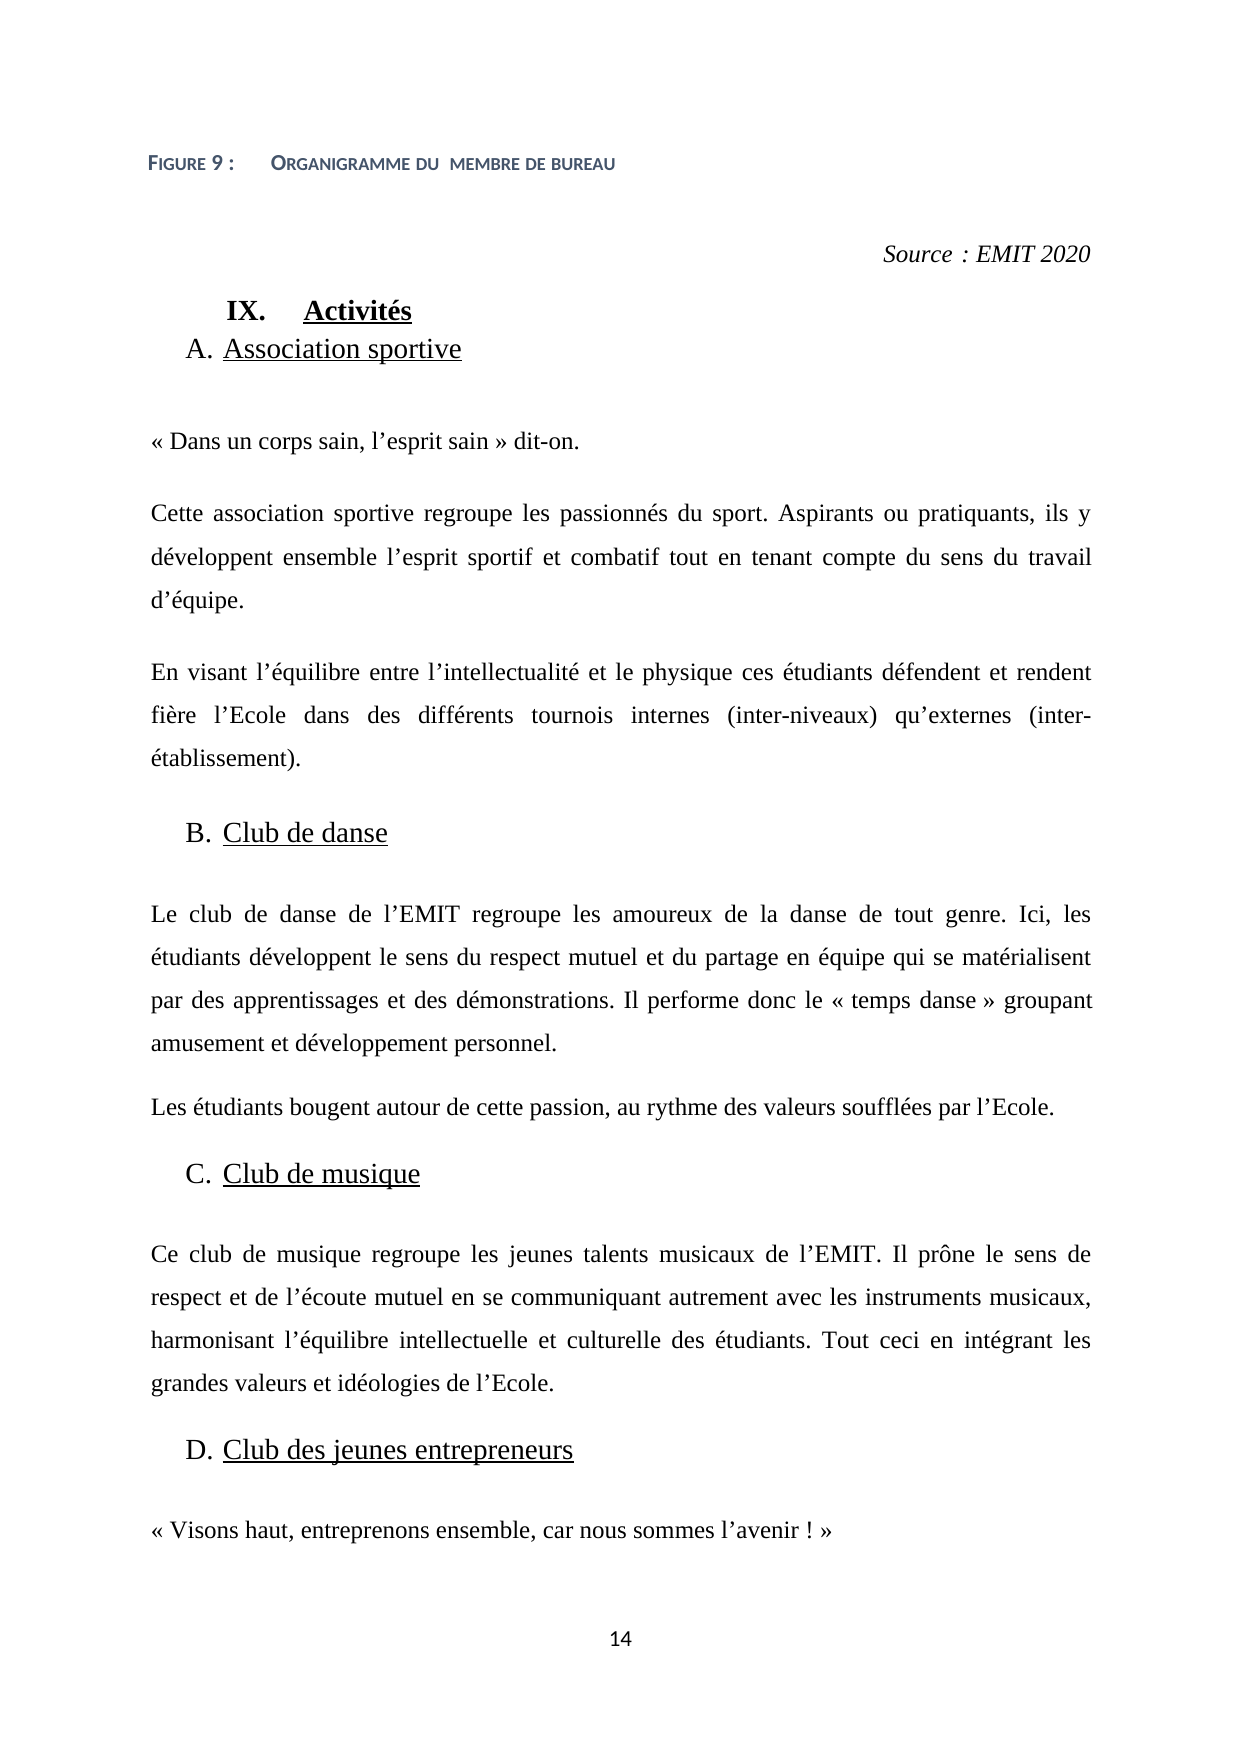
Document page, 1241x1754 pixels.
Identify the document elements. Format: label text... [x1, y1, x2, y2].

text Source : EMIT 2020 [148, 239, 1093, 268]
subtitle Activités [266, 293, 1093, 327]
subtitle Club de danse [185, 816, 1093, 849]
text « Dans un corps sain, l’esprit sain » dit-on. [151, 426, 1093, 455]
text En visant l’équilibre entre l’intellectualité et le physique ces étudiants défendent et rendent fière l’Ecole dans des différents tournois internes (inter-niveaux) qu’externes (inter-établissement). [151, 657, 1093, 772]
subtitle Association sportive [185, 331, 1093, 364]
text « Visons haut, entreprenons ensemble, car nous sommes l’avenir ! » [151, 1515, 1093, 1544]
text Le club de danse de l’EMIT regroupe les amoureux de la danse de tout genre. Ici, les étudiants développent le sens du respect mutuel et du partage en équipe qui se matérialisent par des apprentissages et des démonstrations. Il performe donc le « temps danse » groupant amusement et développement personnel. [151, 899, 1093, 1057]
text Ce club de musique regroupe les jeunes talents musicaux de l’EMIT. Il prône le sens de respect et de l’écoute mutuel en se communiquant autrement avec les instruments musicaux, harmonisant l’équilibre intellectuelle et culturelle des étudiants. Tout ceci en intégrant les grandes valeurs et idéologies de l’Ecole. [151, 1239, 1093, 1397]
text Cette association sportive regroupe les passionnés du sport. Aspirants ou pratiquants, ils y développent ensemble l’esprit sportif et combatif tout en tenant compte du sens du travail d’équipe. [151, 498, 1093, 613]
subtitle Club des jeunes entrepreneurs [185, 1432, 1093, 1466]
subtitle Club de musique [185, 1156, 1093, 1189]
text Les étudiants bougent autour de cette passion, au rythme des valeurs soufflées par l’Ecole. [151, 1092, 1093, 1121]
